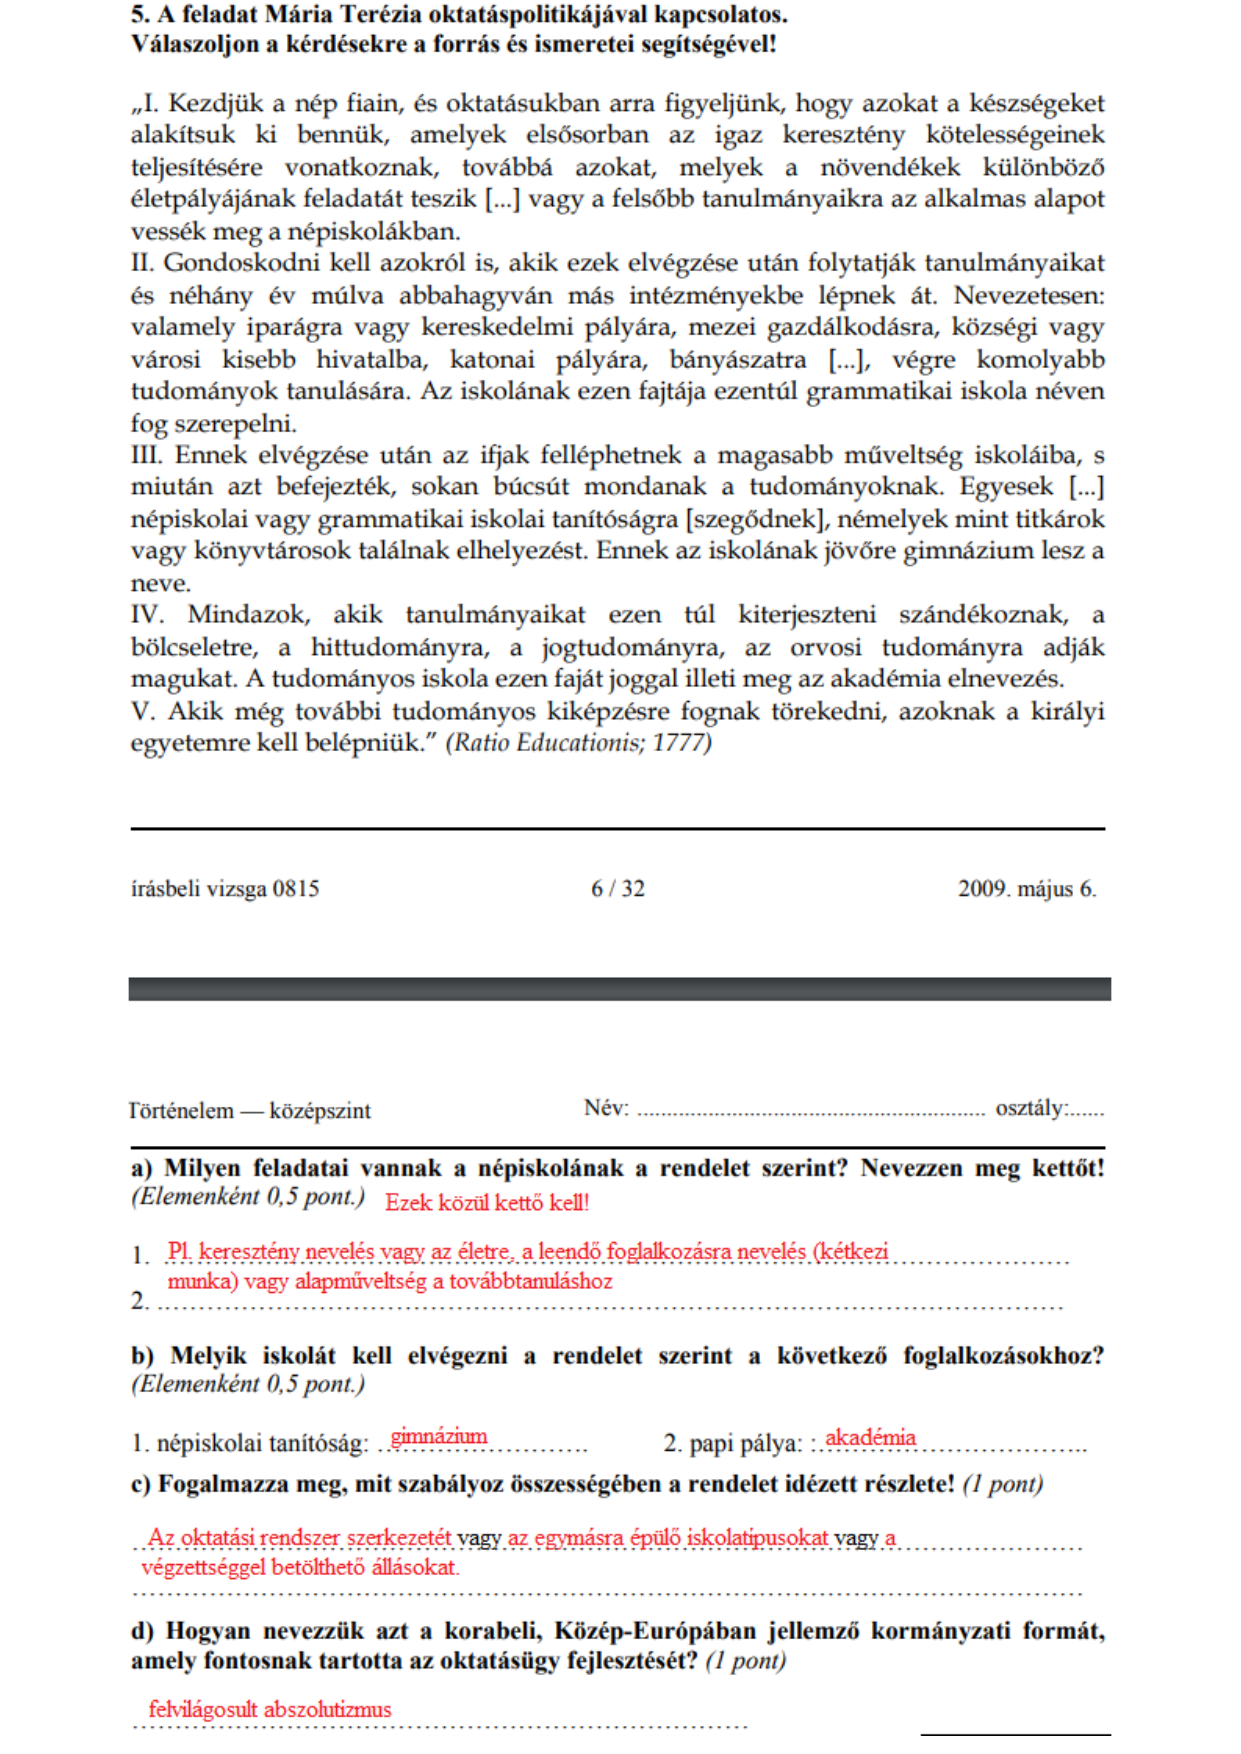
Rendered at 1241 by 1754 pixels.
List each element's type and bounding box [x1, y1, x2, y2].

picture [128, 0, 1112, 1736]
